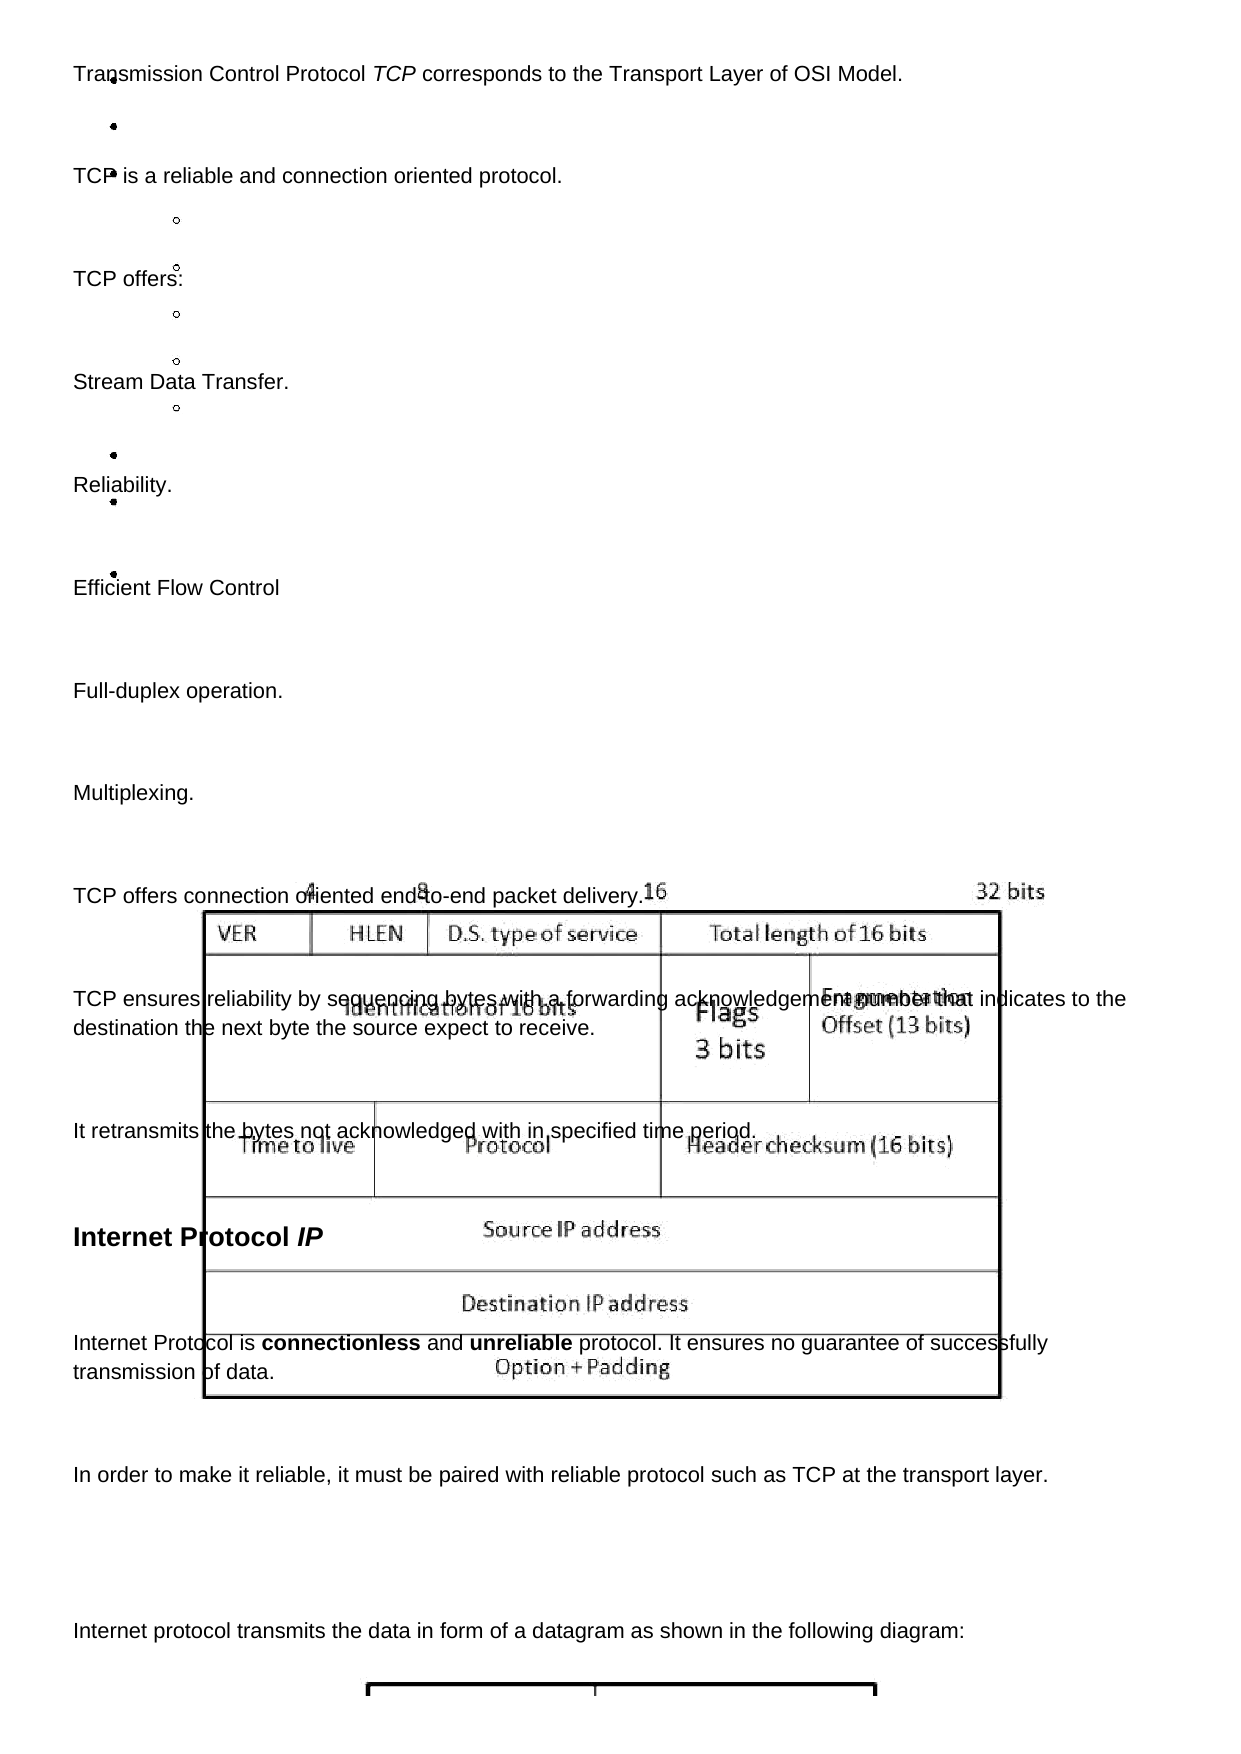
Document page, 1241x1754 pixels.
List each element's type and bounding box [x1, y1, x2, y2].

picture [71, 59, 1168, 1696]
